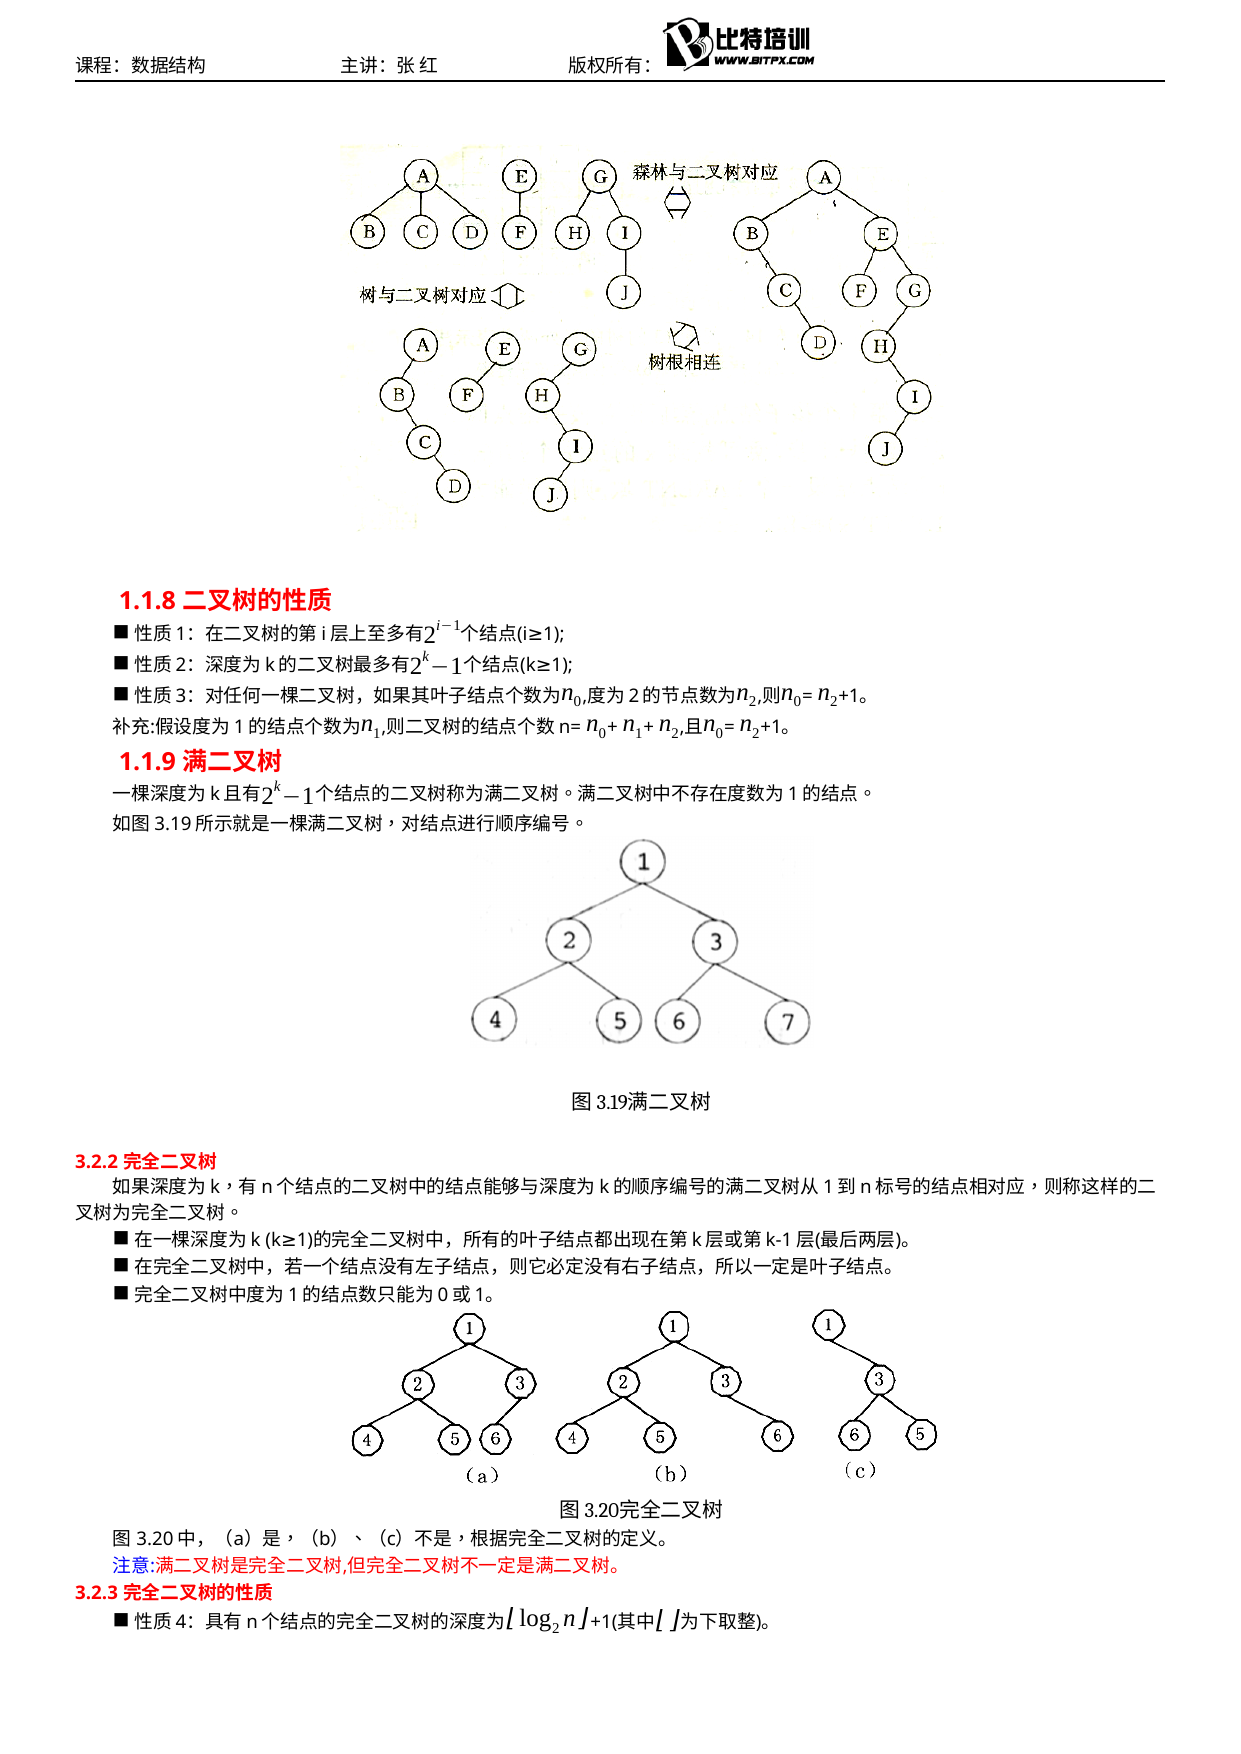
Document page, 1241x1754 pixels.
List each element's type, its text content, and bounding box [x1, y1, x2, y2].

text 一棵深度为k且有个结点的二叉树称为满二叉树。满二叉树中不存在度数为1的结点。 [75, 778, 1165, 809]
text 如果深度为k，有n个结点的二叉树中的结点能够与深度为k的顺序编号的满二叉树从1到n标号的结点相对应，则称这样的二叉树为完全二叉树。 [75, 1174, 1165, 1225]
text 注意:满二叉树是完全二叉树,但完全二叉树不一定是满二叉树。 [75, 1551, 1165, 1578]
text 满二叉树 [75, 741, 1165, 778]
subtitle 完全二叉树的性质 [75, 1578, 1165, 1605]
picture [469, 836, 815, 1048]
text 性质1：在二叉树的第i层上至多有个结点(i≥1); [75, 616, 1165, 648]
text 性质3：对任何一棵二叉树，如果其叶子结点个数为,度为2的节点数为,则= +1。 [75, 679, 1165, 710]
subtitle 完全二叉树 [75, 1147, 1165, 1174]
text 二叉树的性质 [75, 580, 1165, 616]
text 在完全二叉树中，若一个结点没有左子结点，则它必定没有右子结点，所以一定是叶子结点。 [75, 1252, 1165, 1279]
text 在一棵深度为k (k≥1)的完全二叉树中，所有的叶子结点都出现在第k层或第k-1层(最后两层)。 [75, 1225, 1165, 1252]
text 性质2：深度为k的二叉树最多有个结点(k≥1); [75, 648, 1165, 679]
text 补充:假设度为1的结点个数为,则二叉树的结点个数n= + + ,且= +1。 [75, 710, 1165, 741]
picture [662, 17, 817, 73]
text 性质4：具有n个结点的完全二叉树的深度为+1(其中为下取整)。 [75, 1605, 1165, 1636]
text 完全二叉树中度为1的结点数只能为0或1。 [75, 1279, 1165, 1306]
